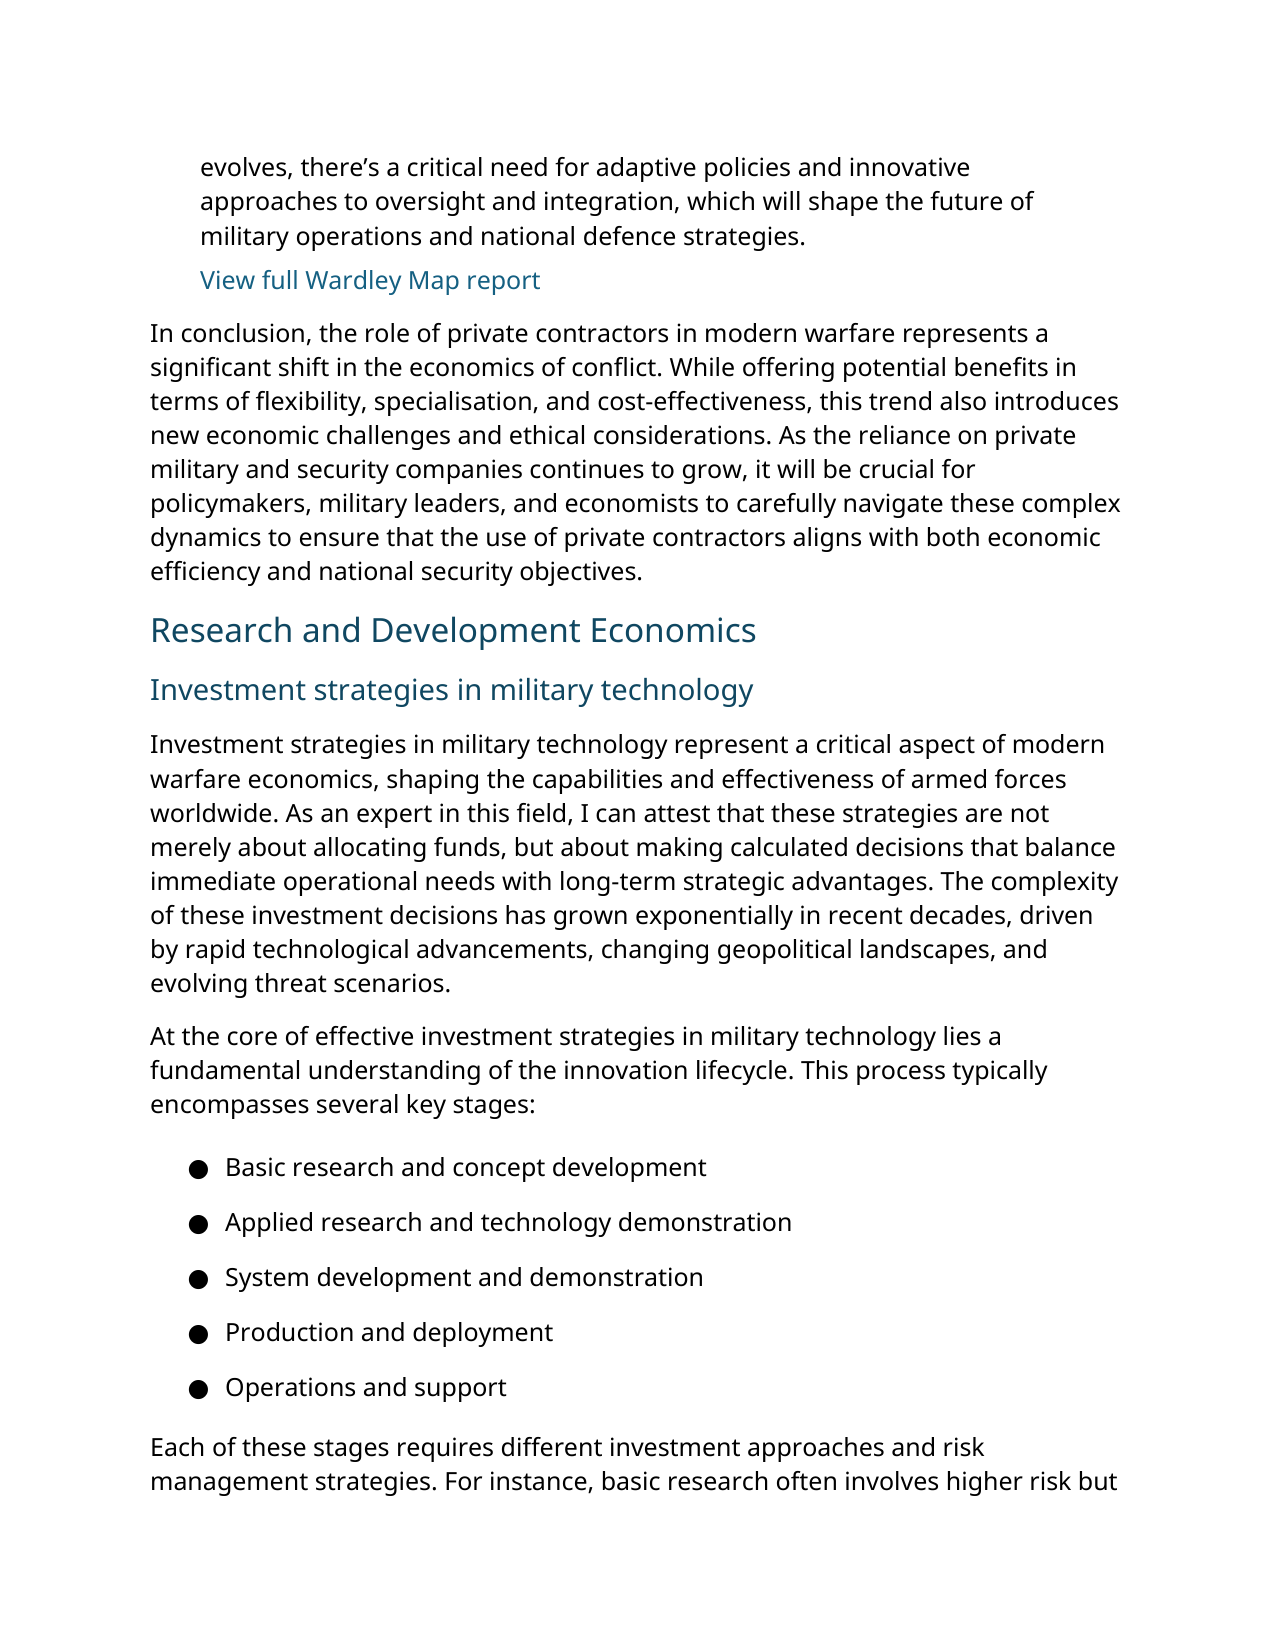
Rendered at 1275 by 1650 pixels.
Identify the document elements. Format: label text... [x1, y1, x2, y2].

text At the core of effective investment strategies in military technology lies a fundamental understanding of the innovation lifecycle. This process typically encompasses several key stages: [150, 1018, 1125, 1121]
list Production and deployment [187, 1304, 1125, 1356]
text View full Wardley Map report [200, 263, 1075, 297]
list Applied research and technology demonstration [187, 1194, 1125, 1246]
text Investment strategies in military technology represent a critical aspect of modern warfare economics, shaping the capabilities and effectiveness of armed forces worldwide. As an expert in this field, I can attest that these strategies are not merely about allocating funds, but about making calculated decisions that balance immediate operational needs with long-term strategic advantages. The complexity of these investment decisions has grown exponentially in recent decades, driven by rapid technological advancements, changing geopolitical landscapes, and evolving threat scenarios. [150, 727, 1125, 1000]
text In conclusion, the role of private contractors in modern warfare represents a significant shift in the economics of conflict. While offering potential benefits in terms of flexibility, specialisation, and cost-effectiveness, this trend also introduces new economic challenges and ethical considerations. As the reliance on private military and security companies continues to grow, it will be crucial for policymakers, military leaders, and economists to carefully navigate these complex dynamics to ensure that the use of private contractors aligns with both economic efficiency and national security objectives. [150, 315, 1125, 588]
list Basic research and concept development [187, 1139, 1125, 1191]
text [200, 150, 1075, 252]
list System development and demonstration [187, 1249, 1125, 1301]
subtitle Investment strategies in military technology [150, 669, 1125, 708]
list Operations and support [187, 1359, 1125, 1411]
subtitle Research and Development Economics [150, 607, 1125, 652]
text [150, 1429, 1125, 1497]
